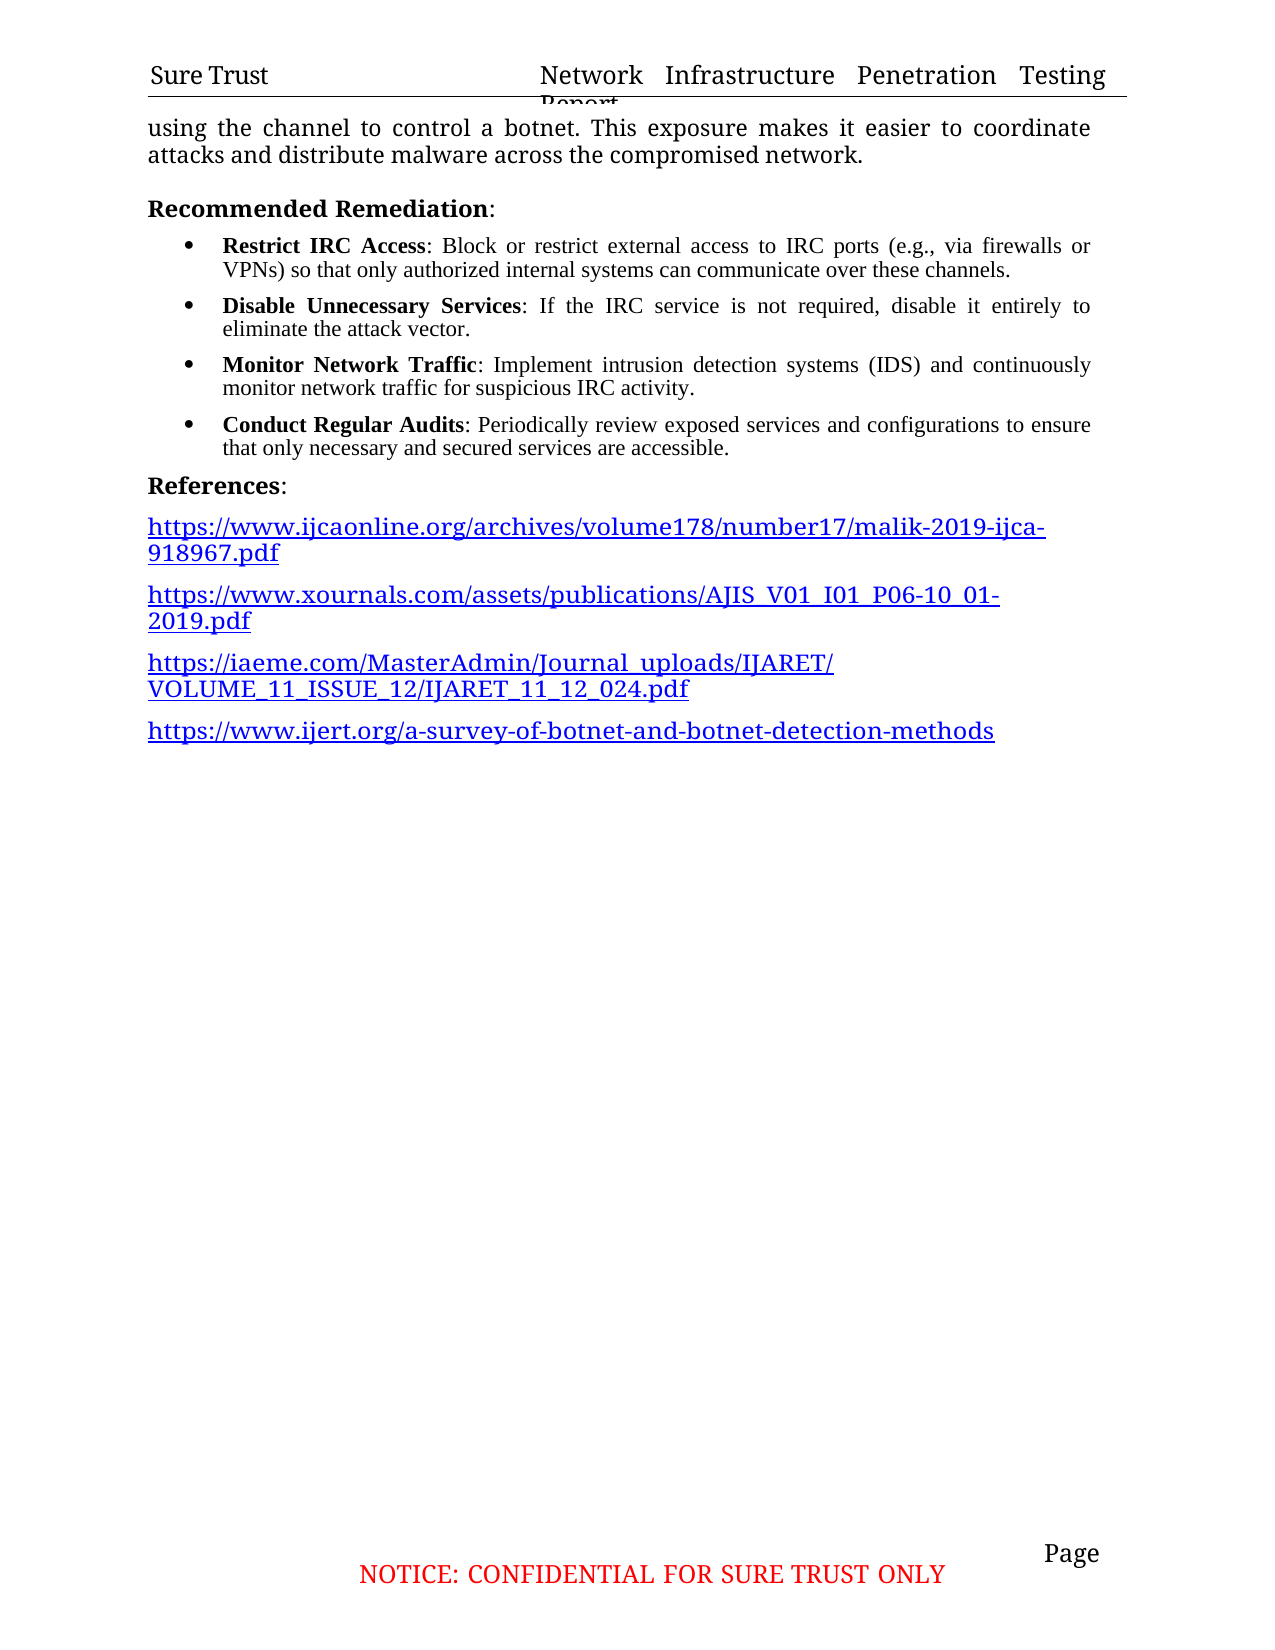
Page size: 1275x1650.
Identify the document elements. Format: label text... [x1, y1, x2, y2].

text https://iaeme.com/MasterAdmin/Journal_uploads/IJARET/VOLUME_11_ISSUE_12/IJARET_11_12_024.pdf [147, 649, 1092, 704]
list Conduct Regular Audits: Periodically review exposed services and configurations to ensure that only necessary and secured services are accessible. [185, 413, 1092, 460]
list Monitor Network Traffic: Implement intrusion detection systems (IDS) and continuously monitor network traffic for suspicious IRC activity. [185, 354, 1092, 401]
text Recommended Remediation: [147, 195, 1092, 223]
text https://www.ijert.org/a-survey-of-botnet-and-botnet-detection-methods [147, 717, 1092, 745]
text https://www.xournals.com/assets/publications/AJIS_V01_I01_P06-10_01-2019.pdf [147, 581, 1092, 636]
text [147, 114, 1092, 170]
list Disable Unnecessary Services: If the IRC service is not required, disable it entirely to eliminate the attack vector. [185, 294, 1092, 341]
text https://www.ijcaonline.org/archives/volume178/number17/malik-2019-ijca-918967.pdf [147, 513, 1092, 568]
list Restrict IRC Access: Block or restrict external access to IRC ports (e.g., via firewalls or VPNs) so that only authorized internal systems can communicate over these channels. [185, 235, 1092, 282]
text References: [147, 473, 1092, 500]
